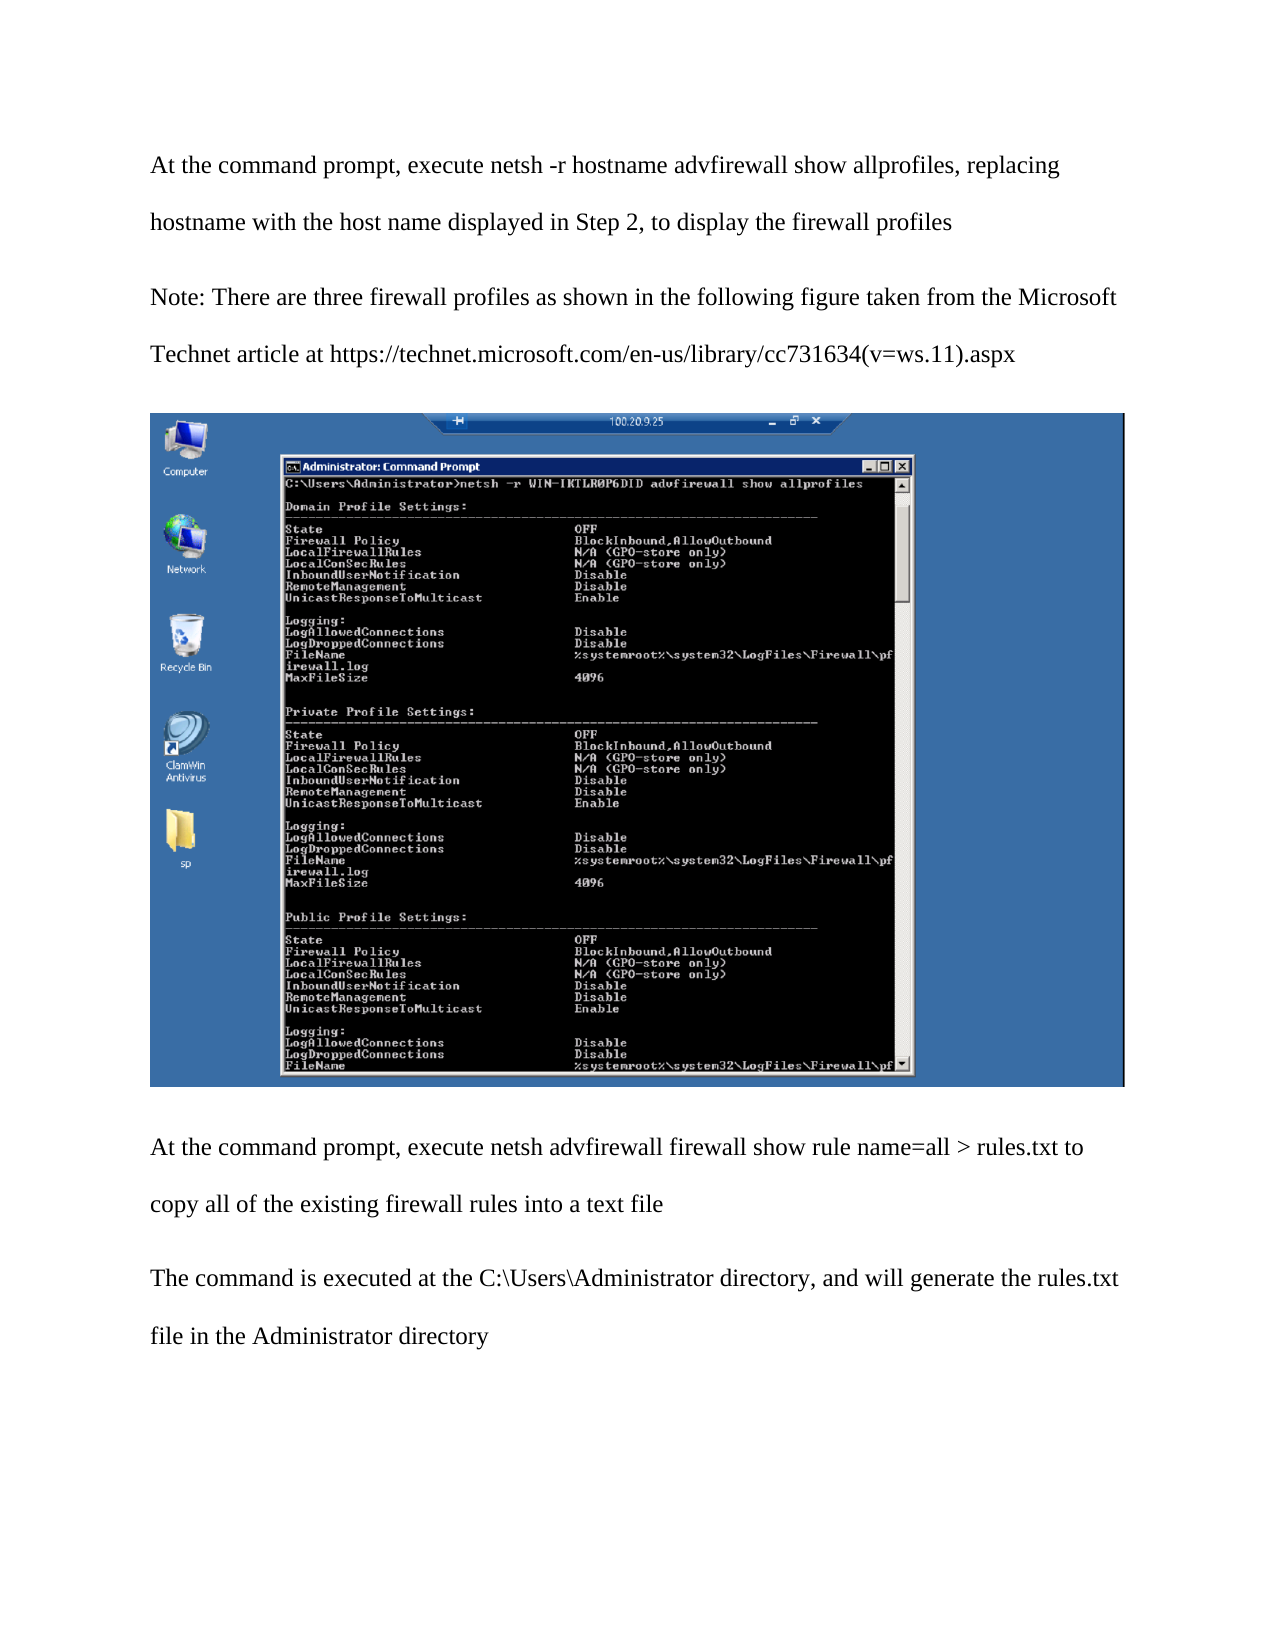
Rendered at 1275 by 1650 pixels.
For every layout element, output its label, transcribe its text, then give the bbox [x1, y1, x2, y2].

text The command is executed at the C:\Users\Administrator directory, and will generate the rules.txt file in the Administrator directory [150, 1263, 1125, 1350]
text At the command prompt, execute netsh -r hostname advfirewall show allprofiles, replacing hostname with the host name displayed in Step 2, to display the firewall profiles [150, 150, 1125, 236]
text At the command prompt, execute netsh advfirewall firewall show rule name=all > rules.txt to copy all of the existing firewall rules into a text file [150, 1132, 1125, 1218]
text Note: There are three firewall profiles as shown in the following figure taken from the Microsoft Technet article at https://technet.microsoft.com/en-us/library/cc731634(v=ws.11).aspx [150, 282, 1125, 368]
picture [150, 413, 1125, 1087]
